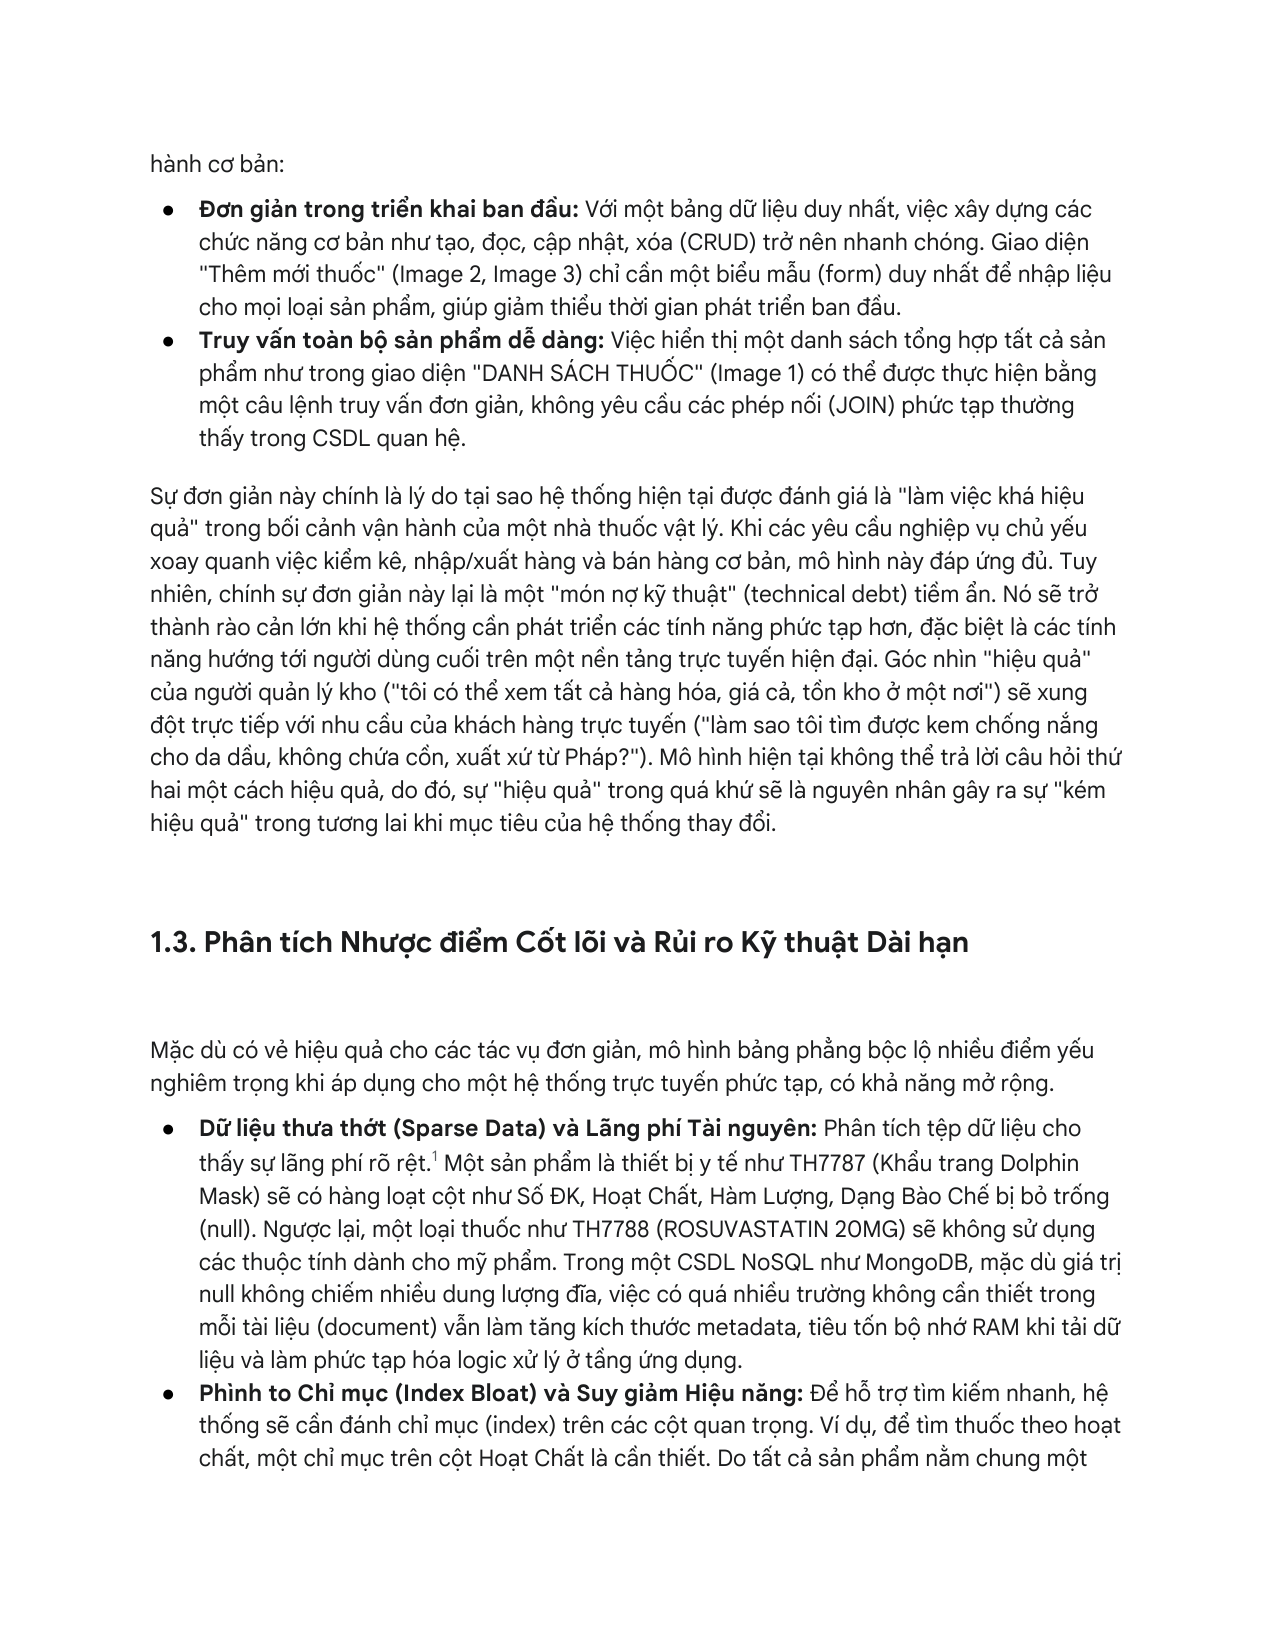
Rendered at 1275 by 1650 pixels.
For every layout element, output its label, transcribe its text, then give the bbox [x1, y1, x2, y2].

list Đơn giản trong triển khai ban đầu: Với một bảng dữ liệu duy nhất, việc xây dựng các chức năng cơ bản như tạo, đọc, cập nhật, xóa (CRUD) trở nên nhanh chóng. Giao diện "Thêm mới thuốc" (Image 2, Image 3) chỉ cần một biểu mẫu (form) duy nhất để nhập liệu cho mọi loại sản phẩm, giúp giảm thiểu thời gian phát triển ban đầu. [161, 195, 1125, 322]
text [150, 150, 1125, 179]
list Truy vấn toàn bộ sản phẩm dễ dàng: Việc hiển thị một danh sách tổng hợp tất cả sản phẩm như trong giao diện "DANH SÁCH THUỐC" (Image 1) có thể được thực hiện bằng một câu lệnh truy vấn đơn giản, không yêu cầu các phép nối (JOIN) phức tạp thường thấy trong CSDL quan hệ. [161, 326, 1125, 453]
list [161, 1379, 1125, 1473]
list Dữ liệu thưa thớt (Sparse Data) và Lãng phí Tài nguyên: Phân tích tệp dữ liệu cho thấy sự lãng phí rõ rệt.1 Một sản phẩm là thiết bị y tế như TH7787 (Khẩu trang Dolphin Mask) sẽ có hàng loạt cột như Số ĐK, Hoạt Chất, Hàm Lượng, Dạng Bào Chế bị bỏ trống (null). Ngược lại, một loại thuốc như TH7788 (ROSUVASTATIN 20MG) sẽ không sử dụng các thuộc tính dành cho mỹ phẩm. Trong một CSDL NoSQL như MongoDB, mặc dù giá trị null không chiếm nhiều dung lượng đĩa, việc có quá nhiều trường không cần thiết trong mỗi tài liệu (document) vẫn làm tăng kích thước metadata, tiêu tốn bộ nhớ RAM khi tải dữ liệu và làm phức tạp hóa logic xử lý ở tầng ứng dụng. [161, 1114, 1125, 1375]
text Mặc dù có vẻ hiệu quả cho các tác vụ đơn giản, mô hình bảng phẳng bộc lộ nhiều điểm yếu nghiêm trọng khi áp dụng cho một hệ thống trực tuyến phức tạp, có khả năng mở rộng. [150, 1036, 1125, 1098]
text Sự đơn giản này chính là lý do tại sao hệ thống hiện tại được đánh giá là "làm việc khá hiệu quả" trong bối cảnh vận hành của một nhà thuốc vật lý. Khi các yêu cầu nghiệp vụ chủ yếu xoay quanh việc kiểm kê, nhập/xuất hàng và bán hàng cơ bản, mô hình này đáp ứng đủ. Tuy nhiên, chính sự đơn giản này lại là một "món nợ kỹ thuật" (technical debt) tiềm ẩn. Nó sẽ trở thành rào cản lớn khi hệ thống cần phát triển các tính năng phức tạp hơn, đặc biệt là các tính năng hướng tới người dùng cuối trên một nền tảng trực tuyến hiện đại. Góc nhìn "hiệu quả" của người quản lý kho ("tôi có thể xem tất cả hàng hóa, giá cả, tồn kho ở một nơi") sẽ xung đột trực tiếp với nhu cầu của khách hàng trực tuyến ("làm sao tôi tìm được kem chống nắng cho da dầu, không chứa cồn, xuất xứ từ Pháp?"). Mô hình hiện tại không thể trả lời câu hỏi thứ hai một cách hiệu quả, do đó, sự "hiệu quả" trong quá khứ sẽ là nguyên nhân gây ra sự "kém hiệu quả" trong tương lai khi mục tiêu của hệ thống thay đổi. [150, 482, 1125, 838]
subtitle 1.3. Phân tích Nhược điểm Cốt lõi và Rủi ro Kỹ thuật Dài hạn [150, 924, 1125, 961]
